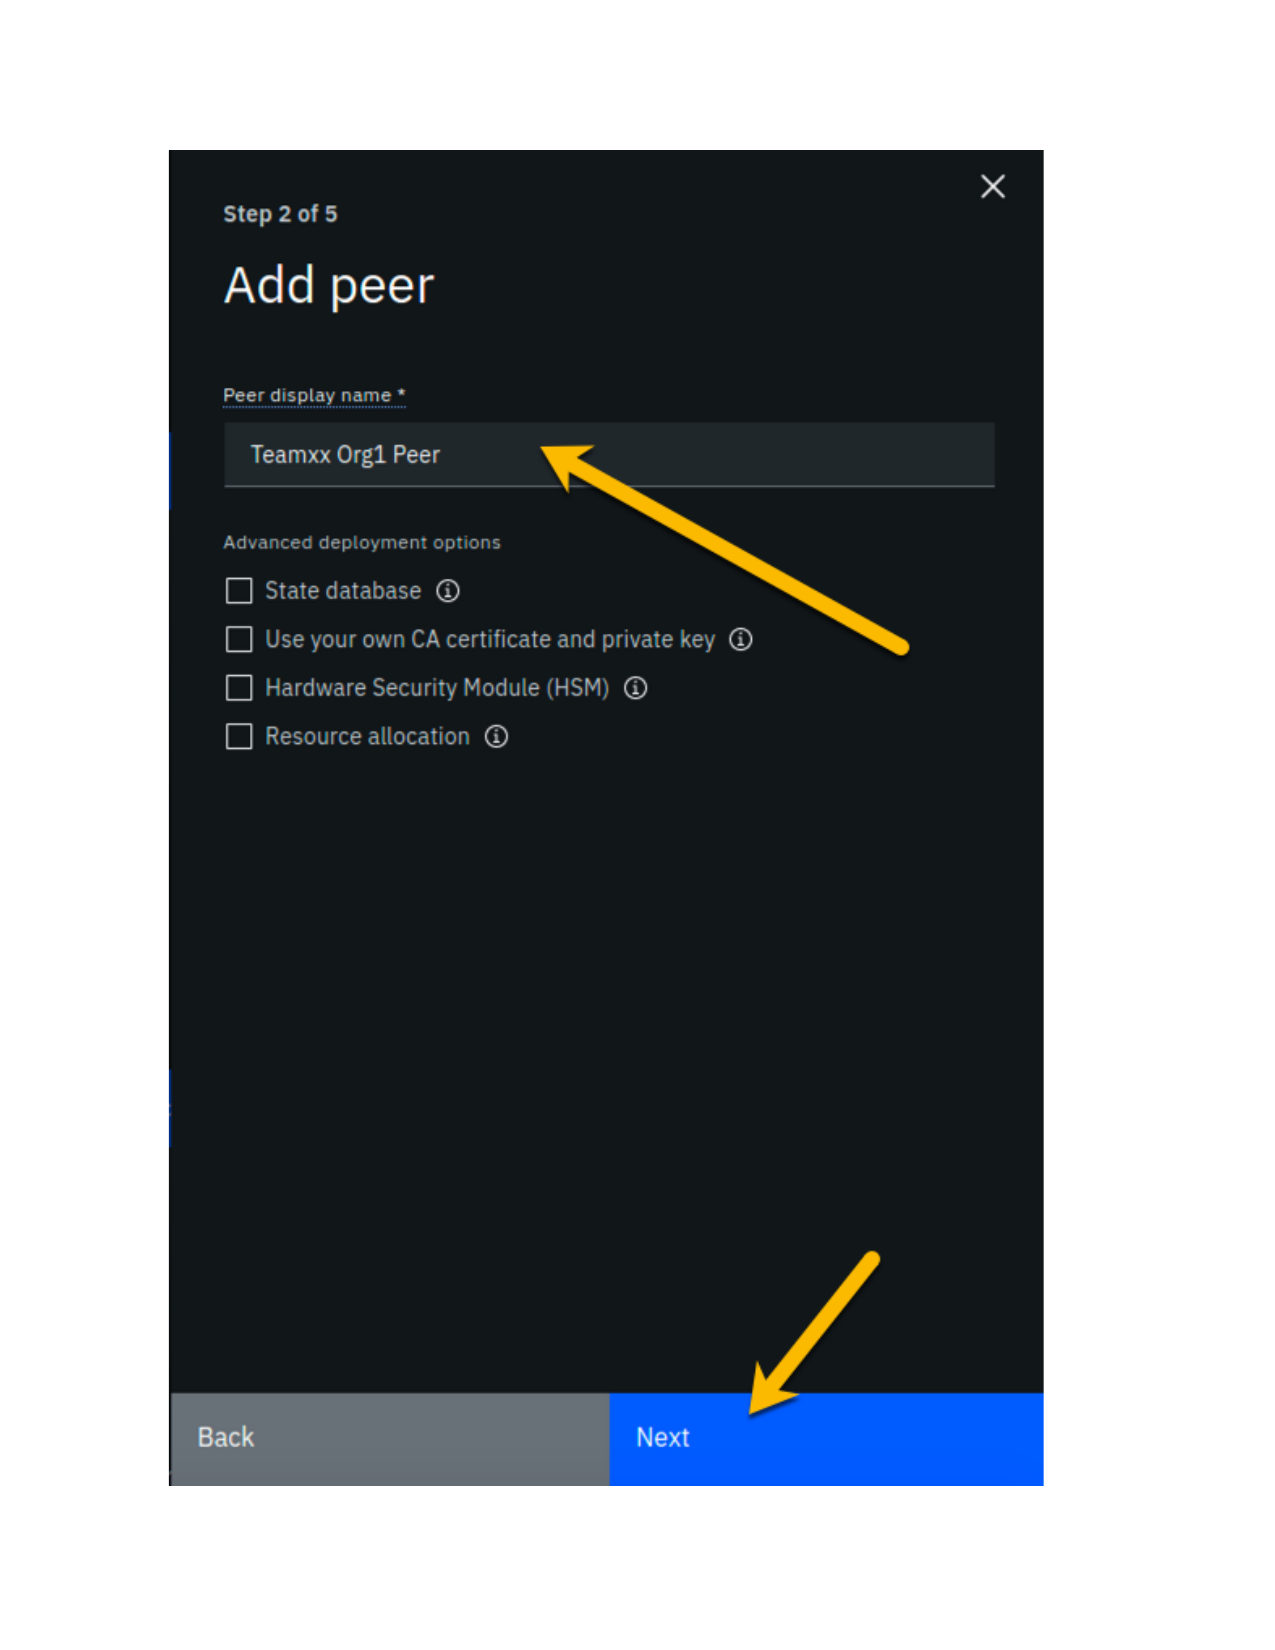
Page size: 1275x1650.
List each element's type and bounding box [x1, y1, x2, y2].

picture [168, 150, 1044, 1486]
